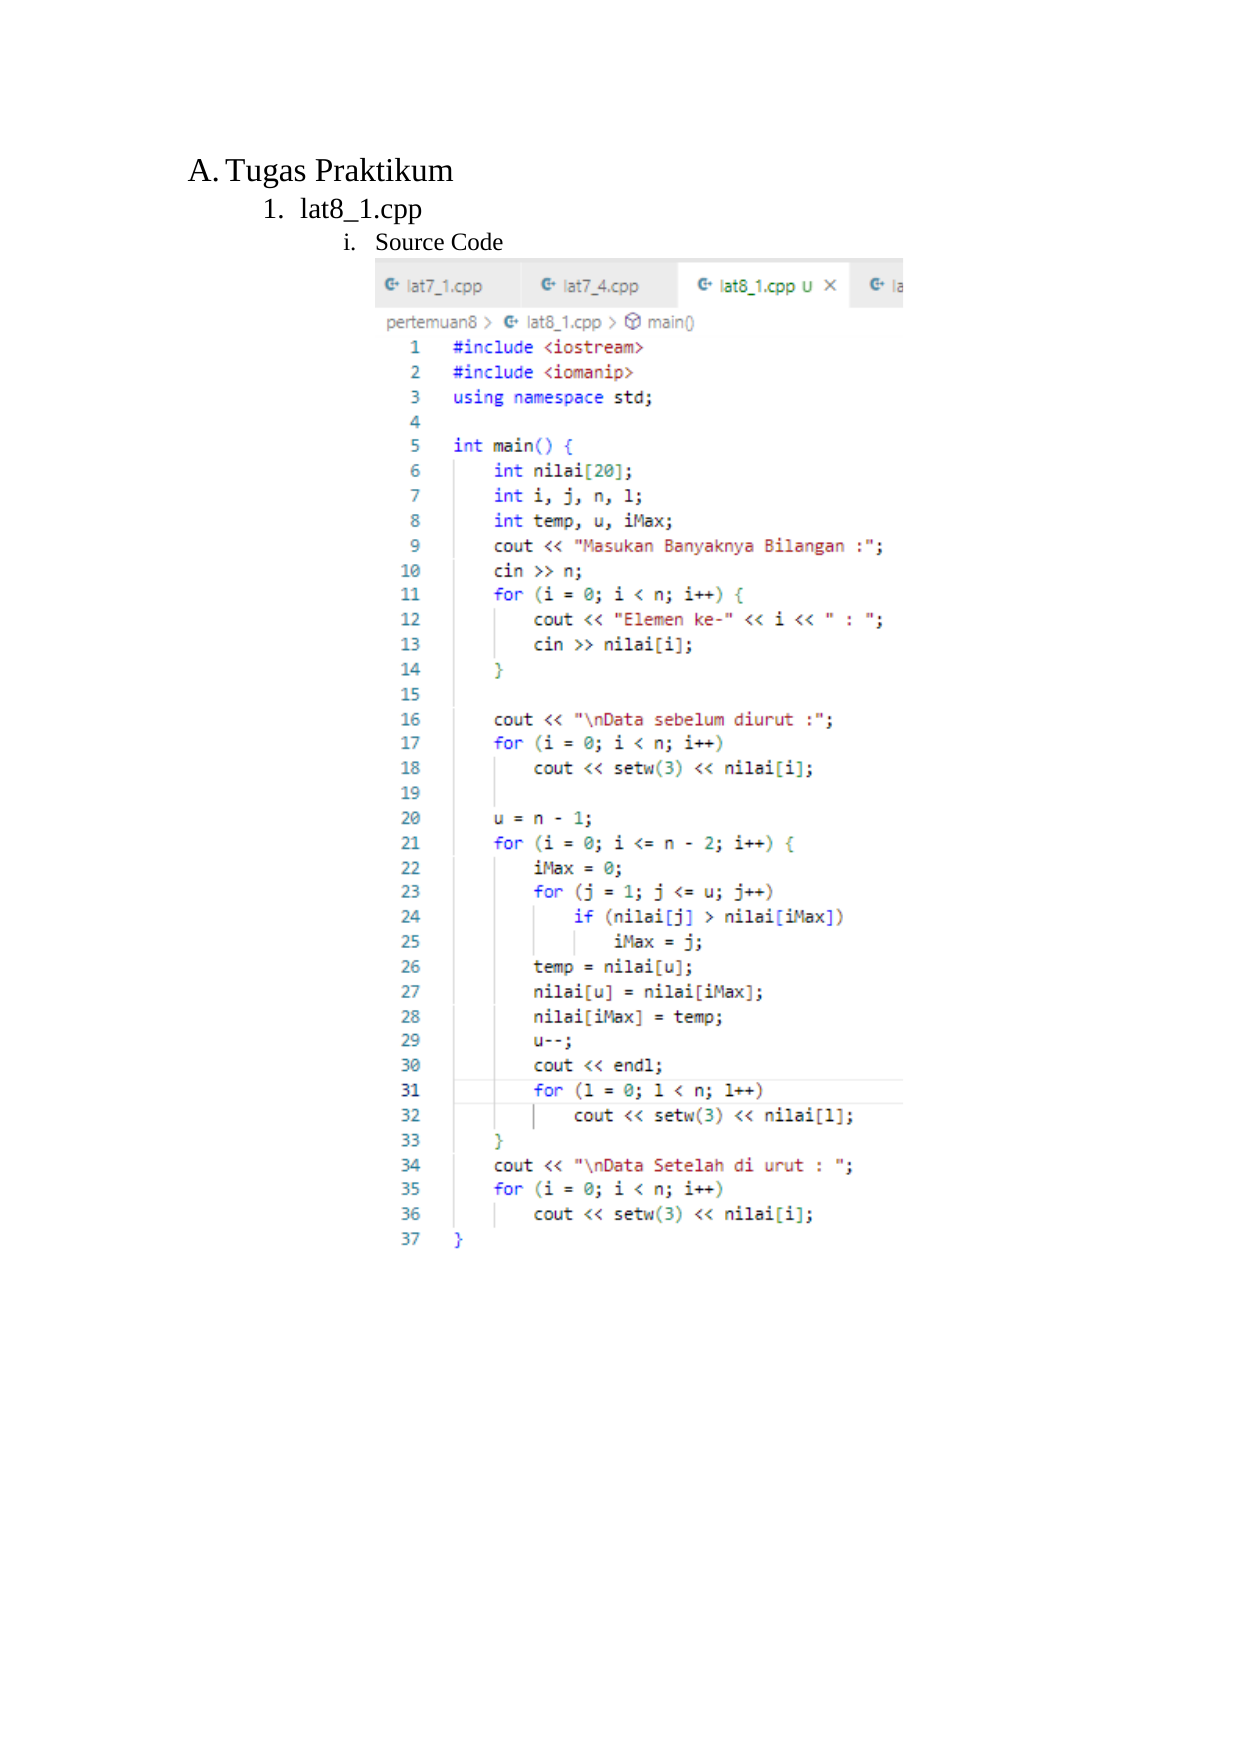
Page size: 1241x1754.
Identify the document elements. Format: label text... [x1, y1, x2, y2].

picture [375, 258, 904, 1264]
list Tugas Praktikum [187, 150, 1090, 188]
list lat8_1.cpp [262, 191, 1090, 225]
